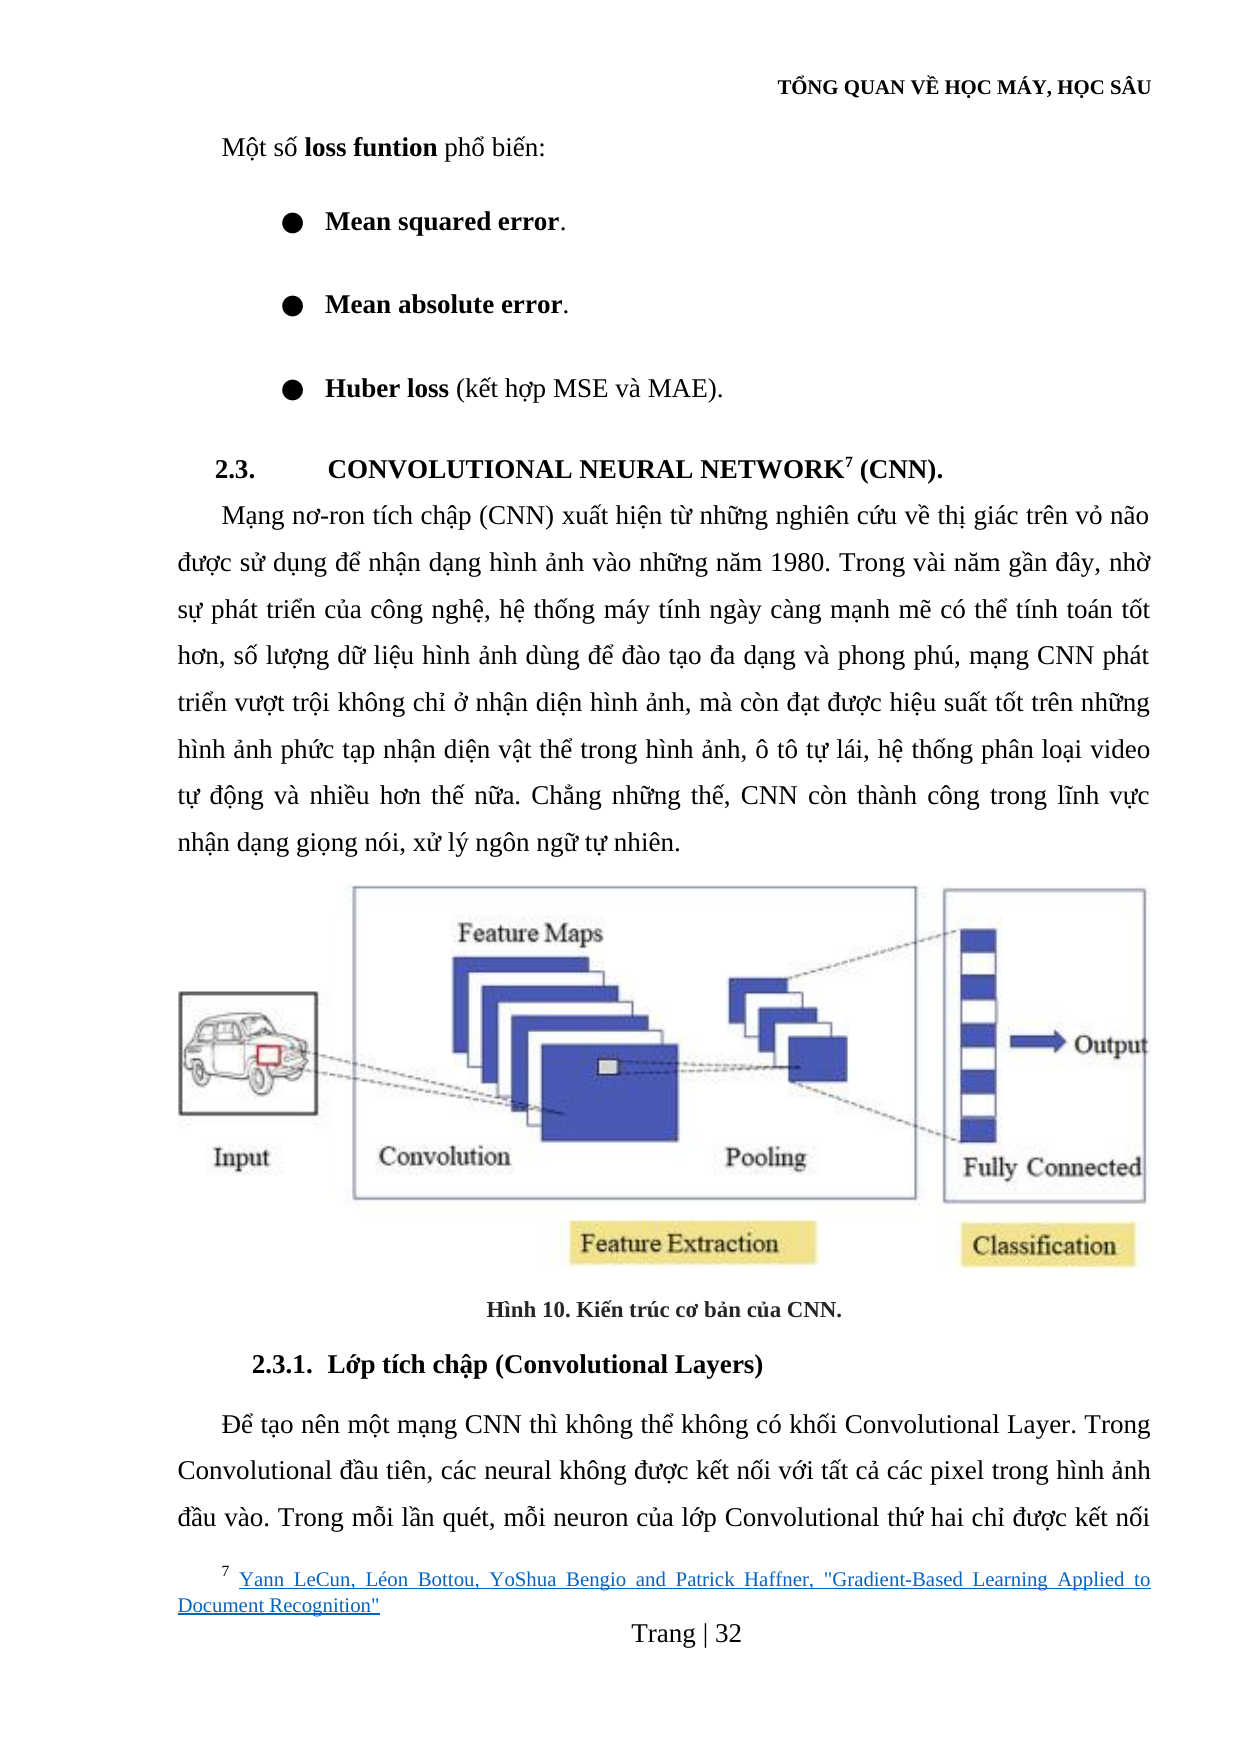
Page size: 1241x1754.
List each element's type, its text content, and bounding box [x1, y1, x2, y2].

text Mạng nơ-ron tích chập (CNN) xuất hiện từ những nghiên cứu về thị giác trên vỏ não được sử dụng để nhận dạng hình ảnh vào những năm 1980. Trong vài năm gần đây, nhờ sự phát triển của công nghệ, hệ thống máy tính ngày càng mạnh mẽ có thể tính toán tốt hơn, số lượng dữ liệu hình ảnh dùng để đào tạo đa dạng và phong phú, mạng CNN phát triển vượt trội không chỉ ở nhận diện hình ảnh, mà còn đạt được hiệu suất tốt trên những hình ảnh phức tạp nhận diện vật thể trong hình ảnh, ô tô tự lái, hệ thống phân loại video tự động và nhiều hơn thế nữa. Chẳng những thế, CNN còn thành công trong lĩnh vực nhận dạng giọng nói, xử lý ngôn ngữ tự nhiên. [177, 499, 1152, 857]
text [177, 1408, 1152, 1532]
list Mean squared error. [281, 191, 1152, 246]
list Mean absolute error. [281, 274, 1152, 329]
subtitle Lớp tích chập (Convolutional Layers) [252, 1348, 1152, 1380]
text Một số loss funtion phổ biến: [177, 131, 1152, 162]
picture [177, 885, 1152, 1269]
text Hình 10. Kiến trúc cơ bản của CNN. [177, 1297, 1152, 1323]
list Huber loss (kết hợp MSE và MAE). [281, 357, 1152, 412]
subtitle CONVOLUTIONAL NEURAL NETWORK (CNN). [214, 453, 1152, 484]
